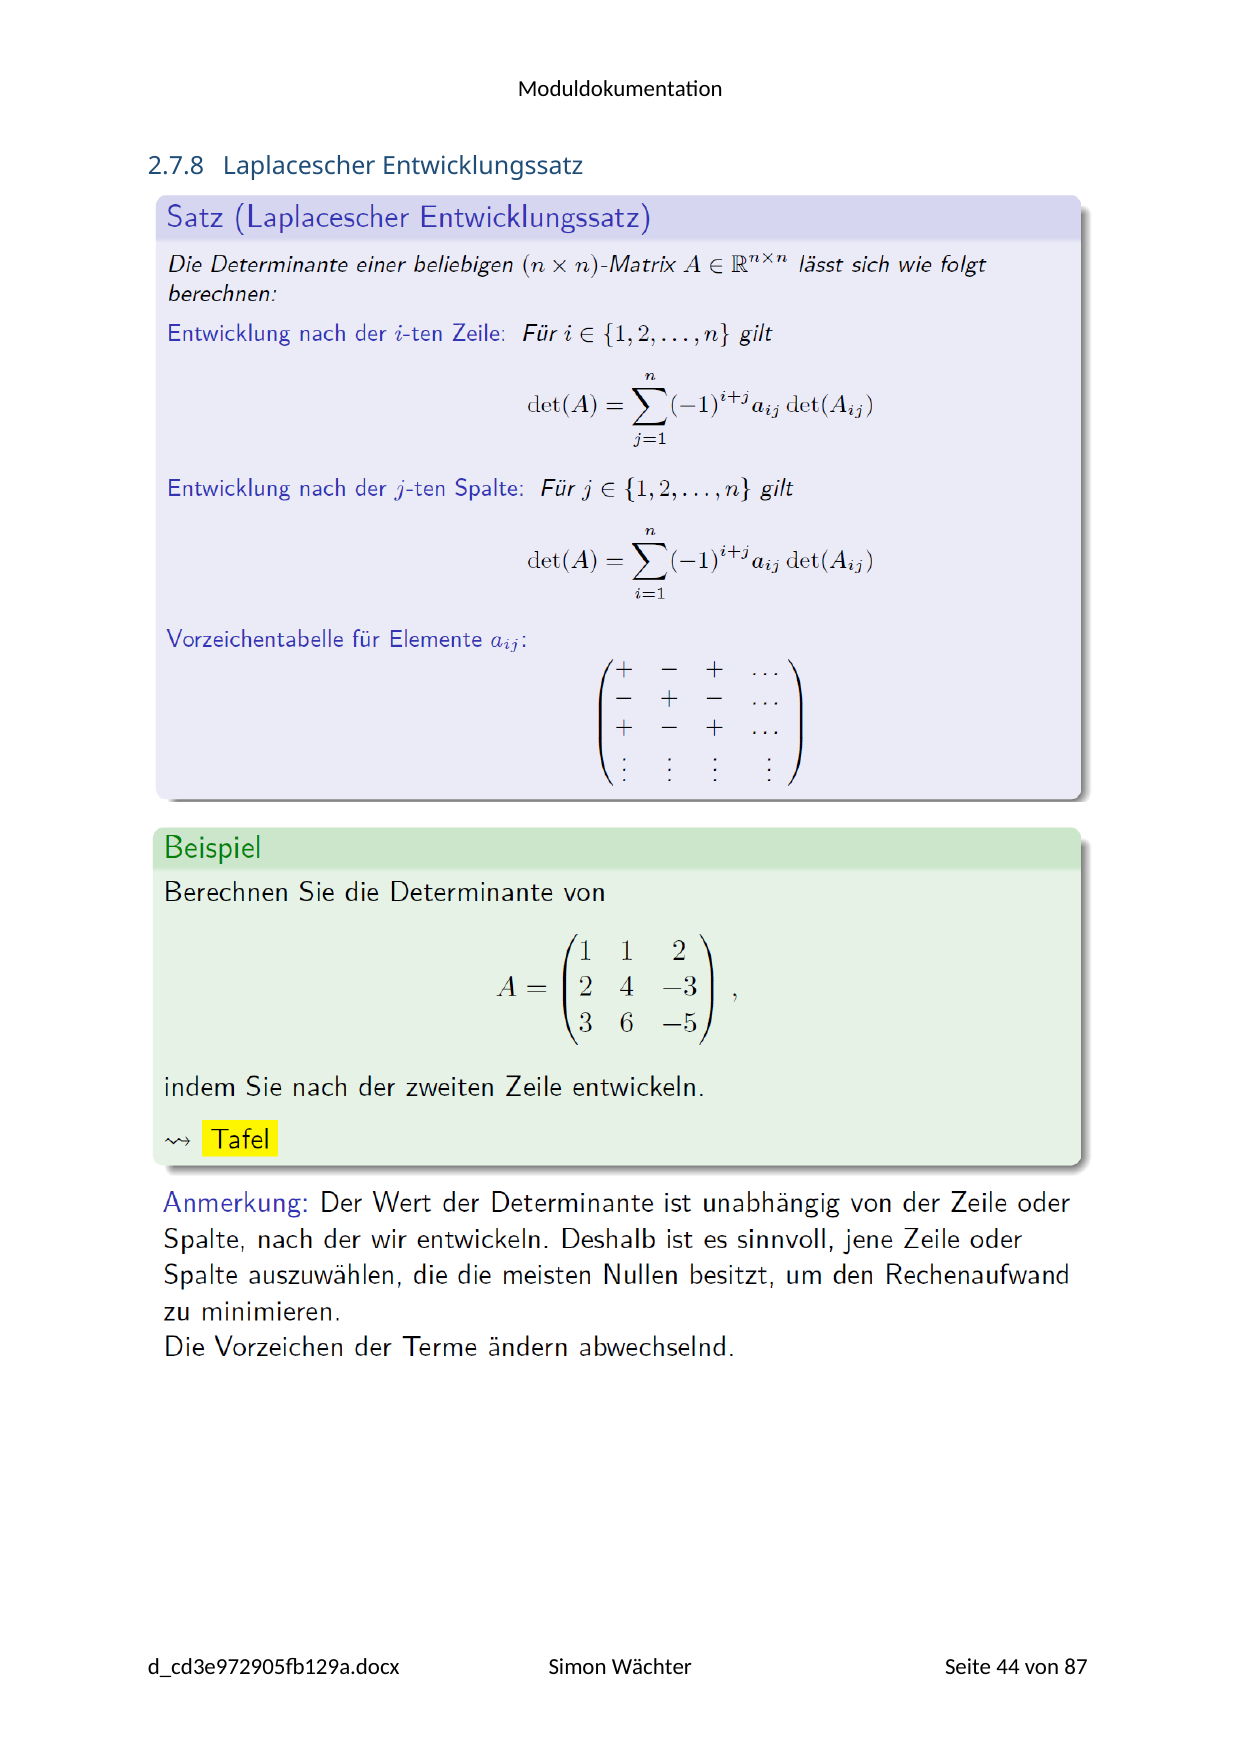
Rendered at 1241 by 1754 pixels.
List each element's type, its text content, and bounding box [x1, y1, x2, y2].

picture [147, 184, 1093, 802]
subtitle Laplacescher Entwicklungssatz [148, 148, 1093, 182]
picture [147, 820, 1093, 1370]
